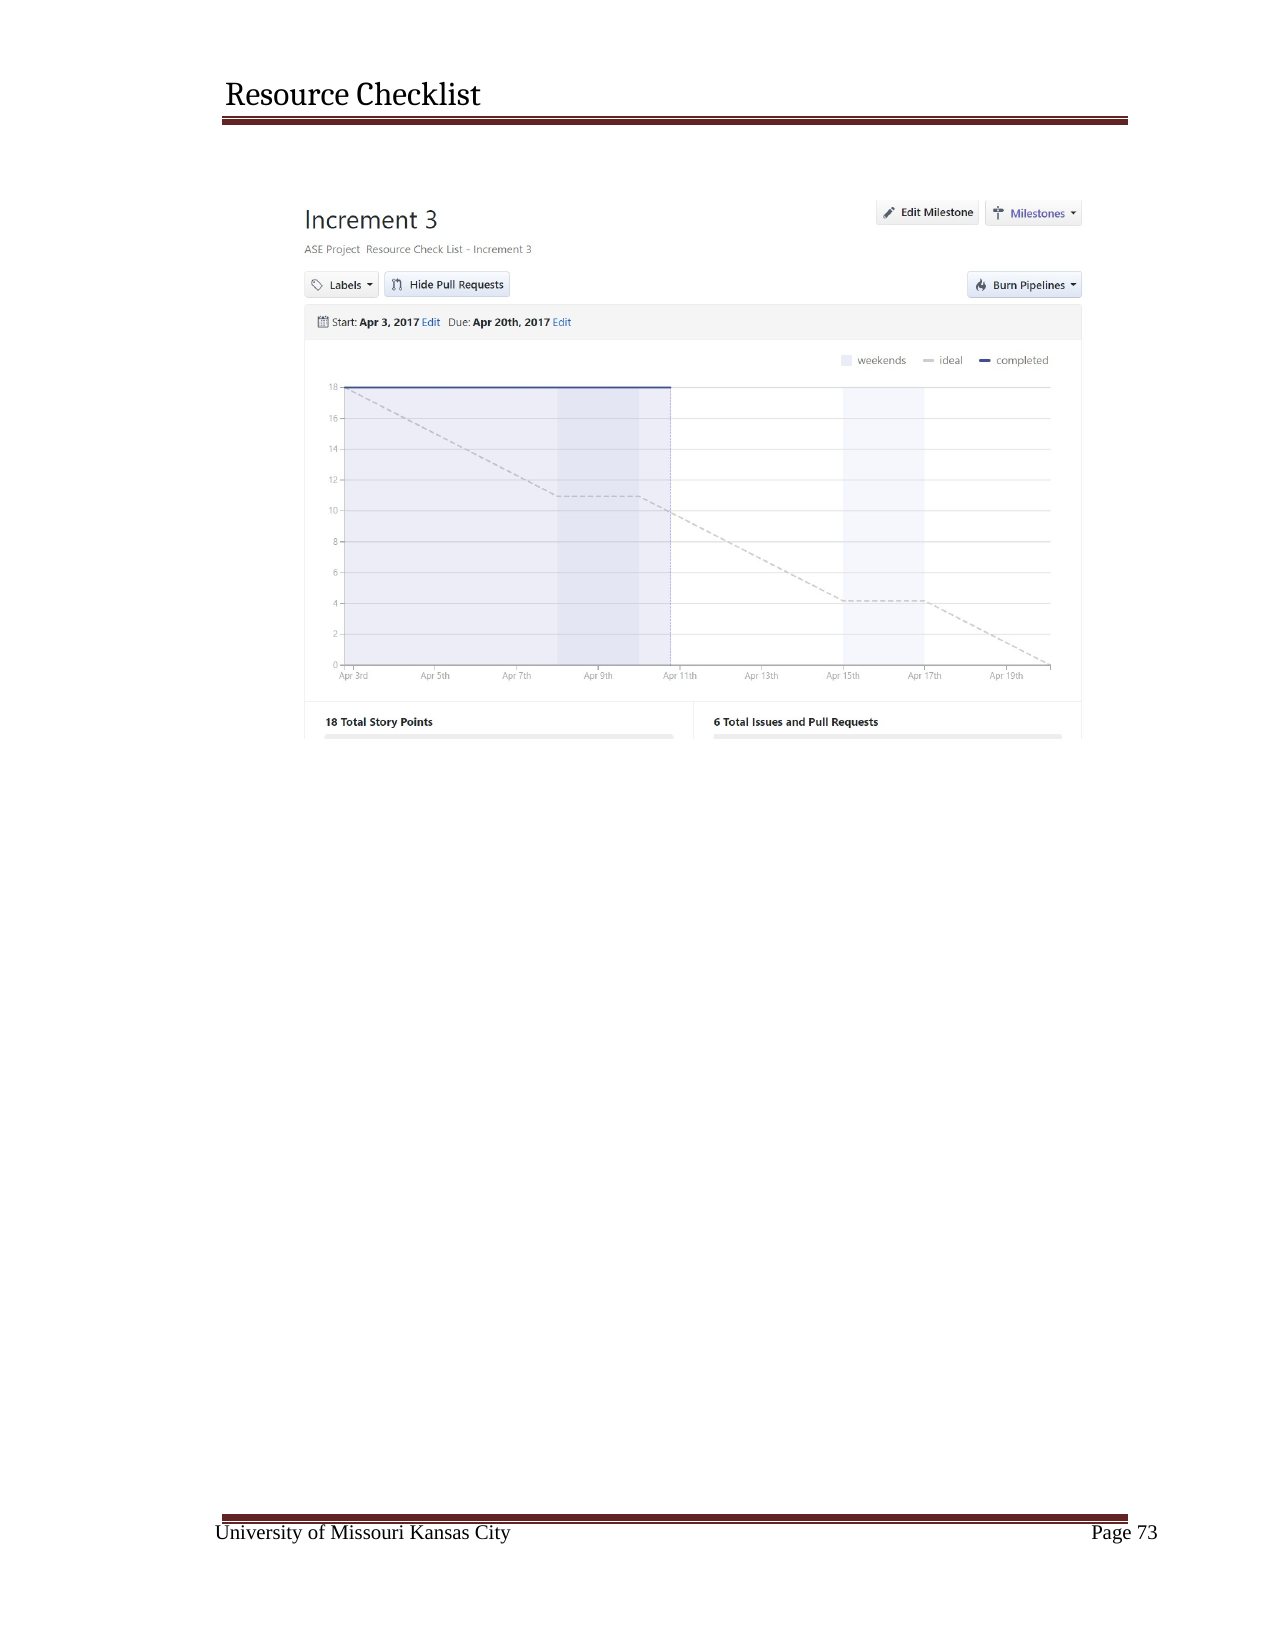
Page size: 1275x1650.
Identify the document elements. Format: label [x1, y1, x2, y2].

picture [262, 200, 1186, 739]
